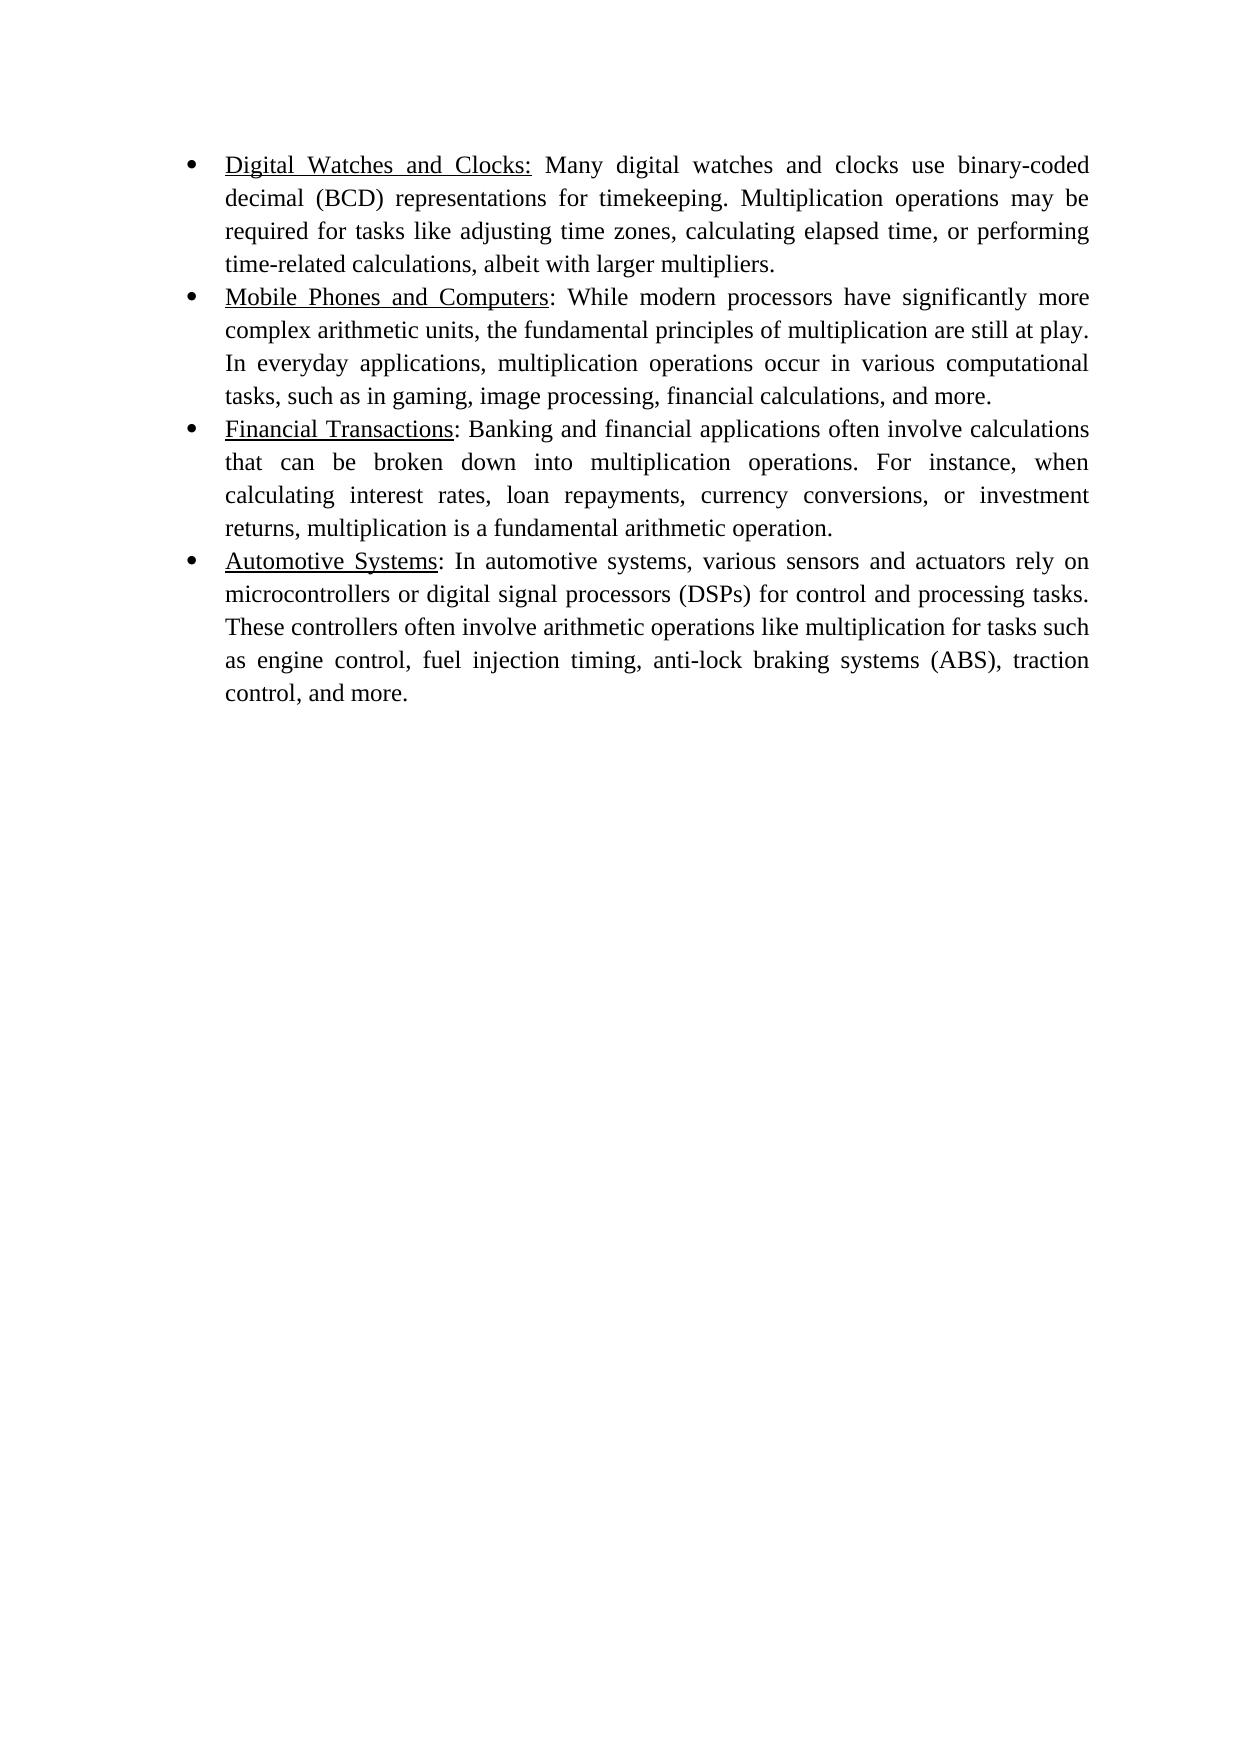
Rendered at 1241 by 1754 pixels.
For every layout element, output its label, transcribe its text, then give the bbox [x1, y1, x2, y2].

list Mobile Phones and Computers: While modern processors have significantly more complex arithmetic units, the fundamental principles of multiplication are still at play. In everyday applications, multiplication operations occur in various computational tasks, such as in gaming, image processing, financial calculations, and more. [187, 282, 1090, 410]
list Automotive Systems: In automotive systems, various sensors and actuators rely on microcontrollers or digital signal processors (DSPs) for control and processing tasks. These controllers often involve arithmetic operations like multiplication for tasks such as engine control, fuel injection timing, anti-lock braking systems (ABS), traction control, and more. [187, 546, 1090, 707]
list Digital Watches and Clocks: Many digital watches and clocks use binary-coded decimal (BCD) representations for timekeeping. Multiplication operations may be required for tasks like adjusting time zones, calculating elapsed time, or performing time-related calculations, albeit with larger multipliers. [187, 150, 1090, 278]
list Financial Transactions: Banking and financial applications often involve calculations that can be broken down into multiplication operations. For instance, when calculating interest rates, loan repayments, currency conversions, or investment returns, multiplication is a fundamental arithmetic operation. [187, 414, 1090, 542]
